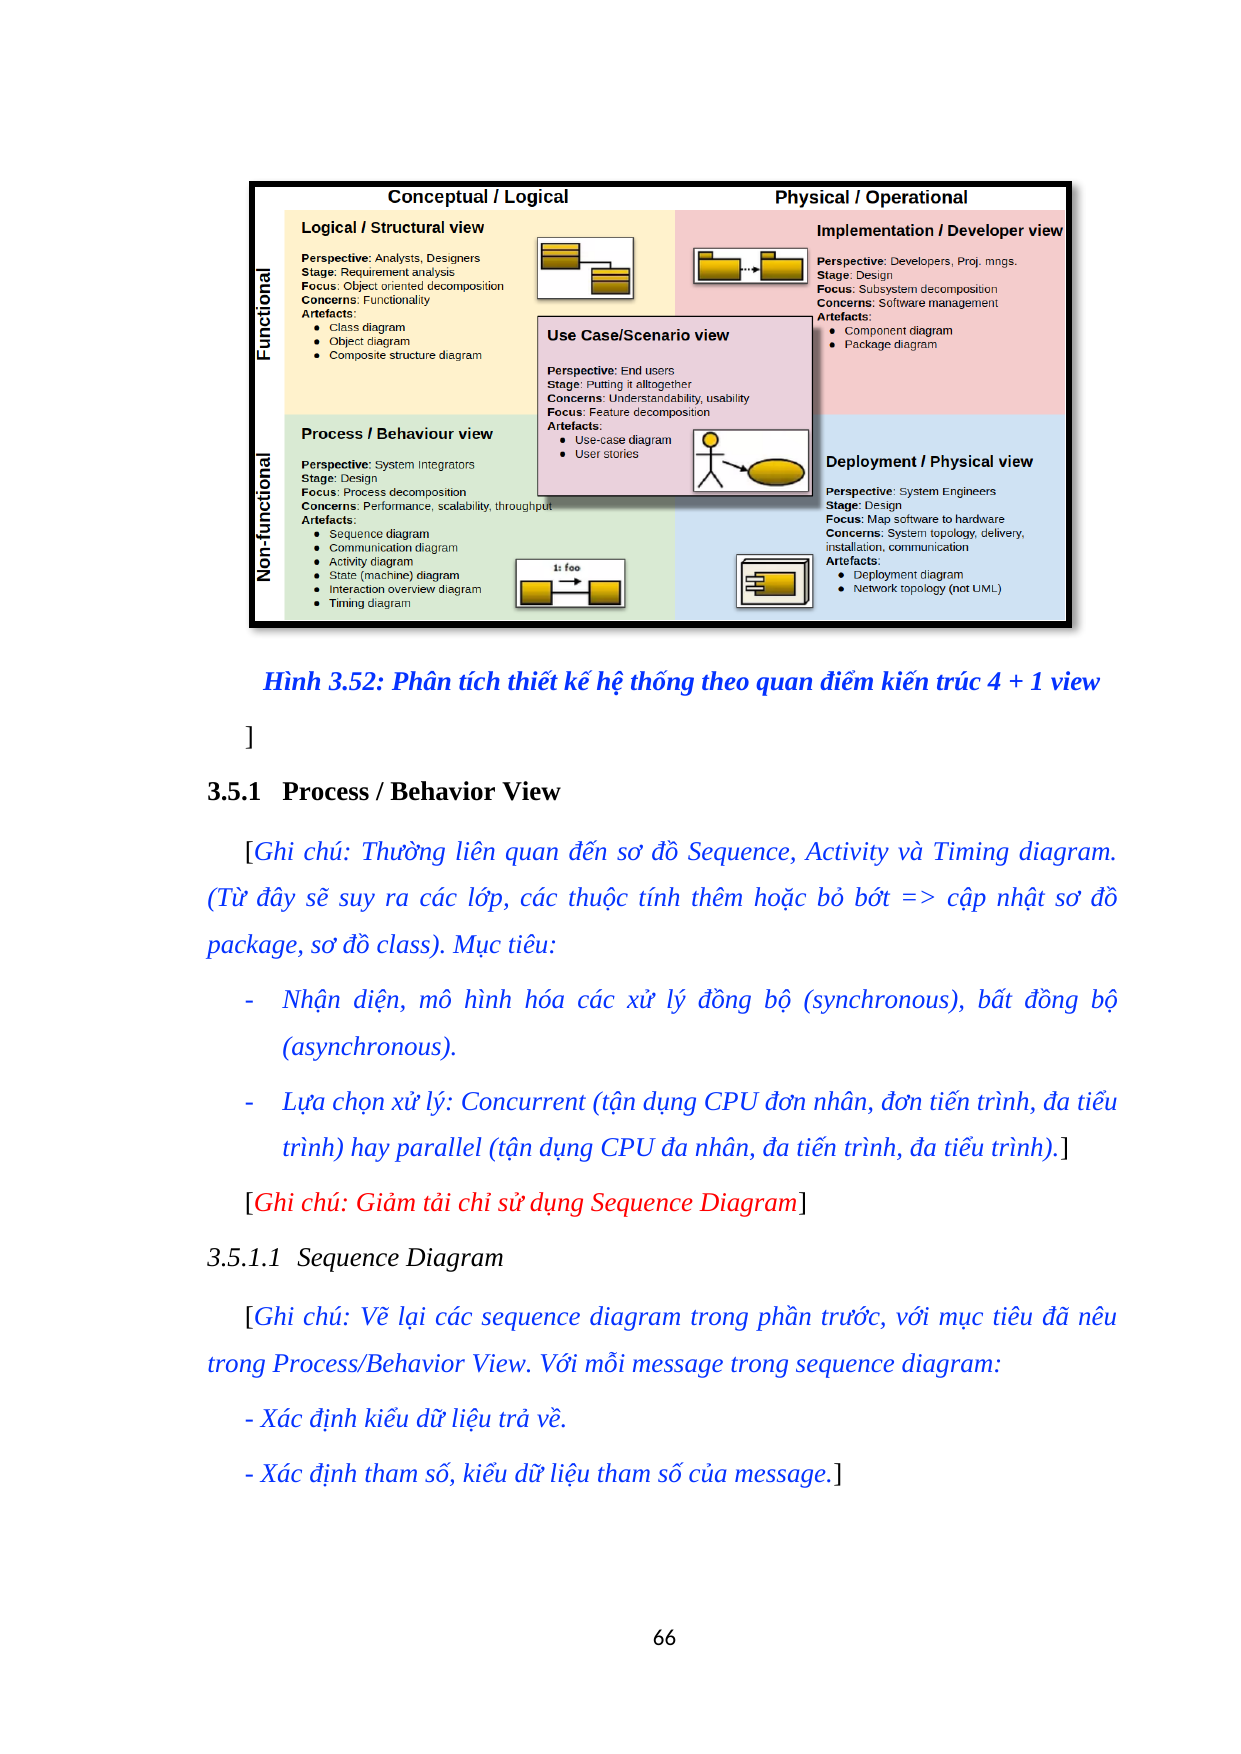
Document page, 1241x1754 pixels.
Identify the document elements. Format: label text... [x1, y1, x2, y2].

text - Xác định tham số, kiểu dữ liệu tham số của message.] [207, 1457, 1122, 1488]
list Lựa chọn xử lý: Concurrent (tận dụng CPU đơn nhân, đơn tiến trình, đa tiểu trình) hay parallel (tận dụng CPU đa nhân, đa tiến trình, đa tiểu trình).] [244, 1085, 1122, 1162]
text [Ghi chú: Thường liên quan đến sơ đồ Sequence, Activity và Timing diagram. (Từ đây sẽ suy ra các lớp, các thuộc tính thêm hoặc bỏ bớt => cập nhật sơ đồ package, sơ đồ class). Mục tiêu: [207, 835, 1122, 959]
text ] [207, 721, 1122, 752]
list Nhận diện, mô hình hóa các xử lý đồng bộ (synchronous), bất đồng bộ (asynchronous). [244, 983, 1122, 1061]
picture [255, 187, 1066, 621]
text - Xác định kiểu dữ liệu trả về. [207, 1402, 1122, 1433]
subtitle Sequence Diagram [207, 1241, 1122, 1272]
text [Ghi chú: Vẽ lại các sequence diagram trong phần trước, với mục tiêu đã nêu trong Process/Behavior View. Với mỗi message trong sequence diagram: [207, 1301, 1122, 1378]
subtitle Process / Behavior View [207, 776, 1122, 807]
text [Ghi chú: Giảm tải chỉ sử dụng Sequence Diagram] [207, 1186, 1122, 1217]
